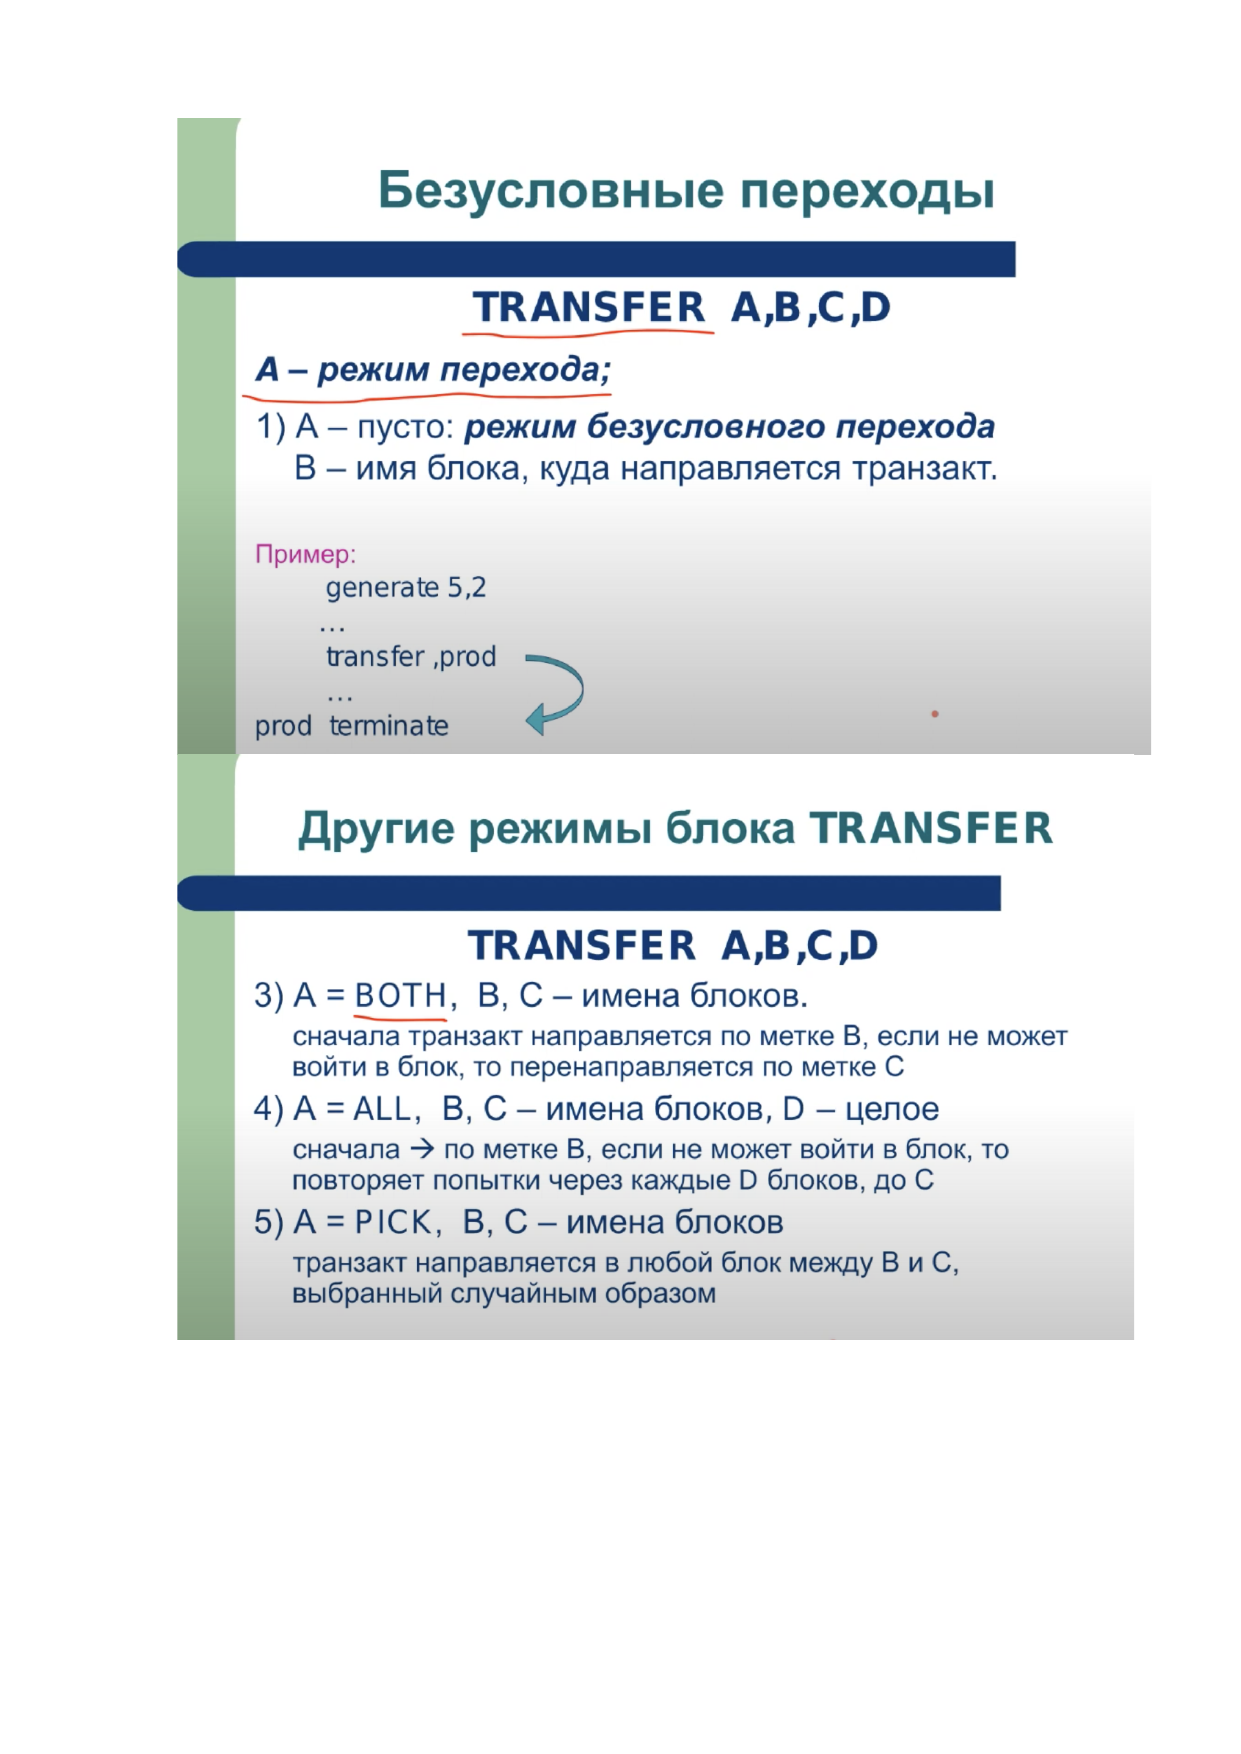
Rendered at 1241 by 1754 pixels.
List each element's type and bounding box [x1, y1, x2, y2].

picture [177, 118, 1152, 1340]
